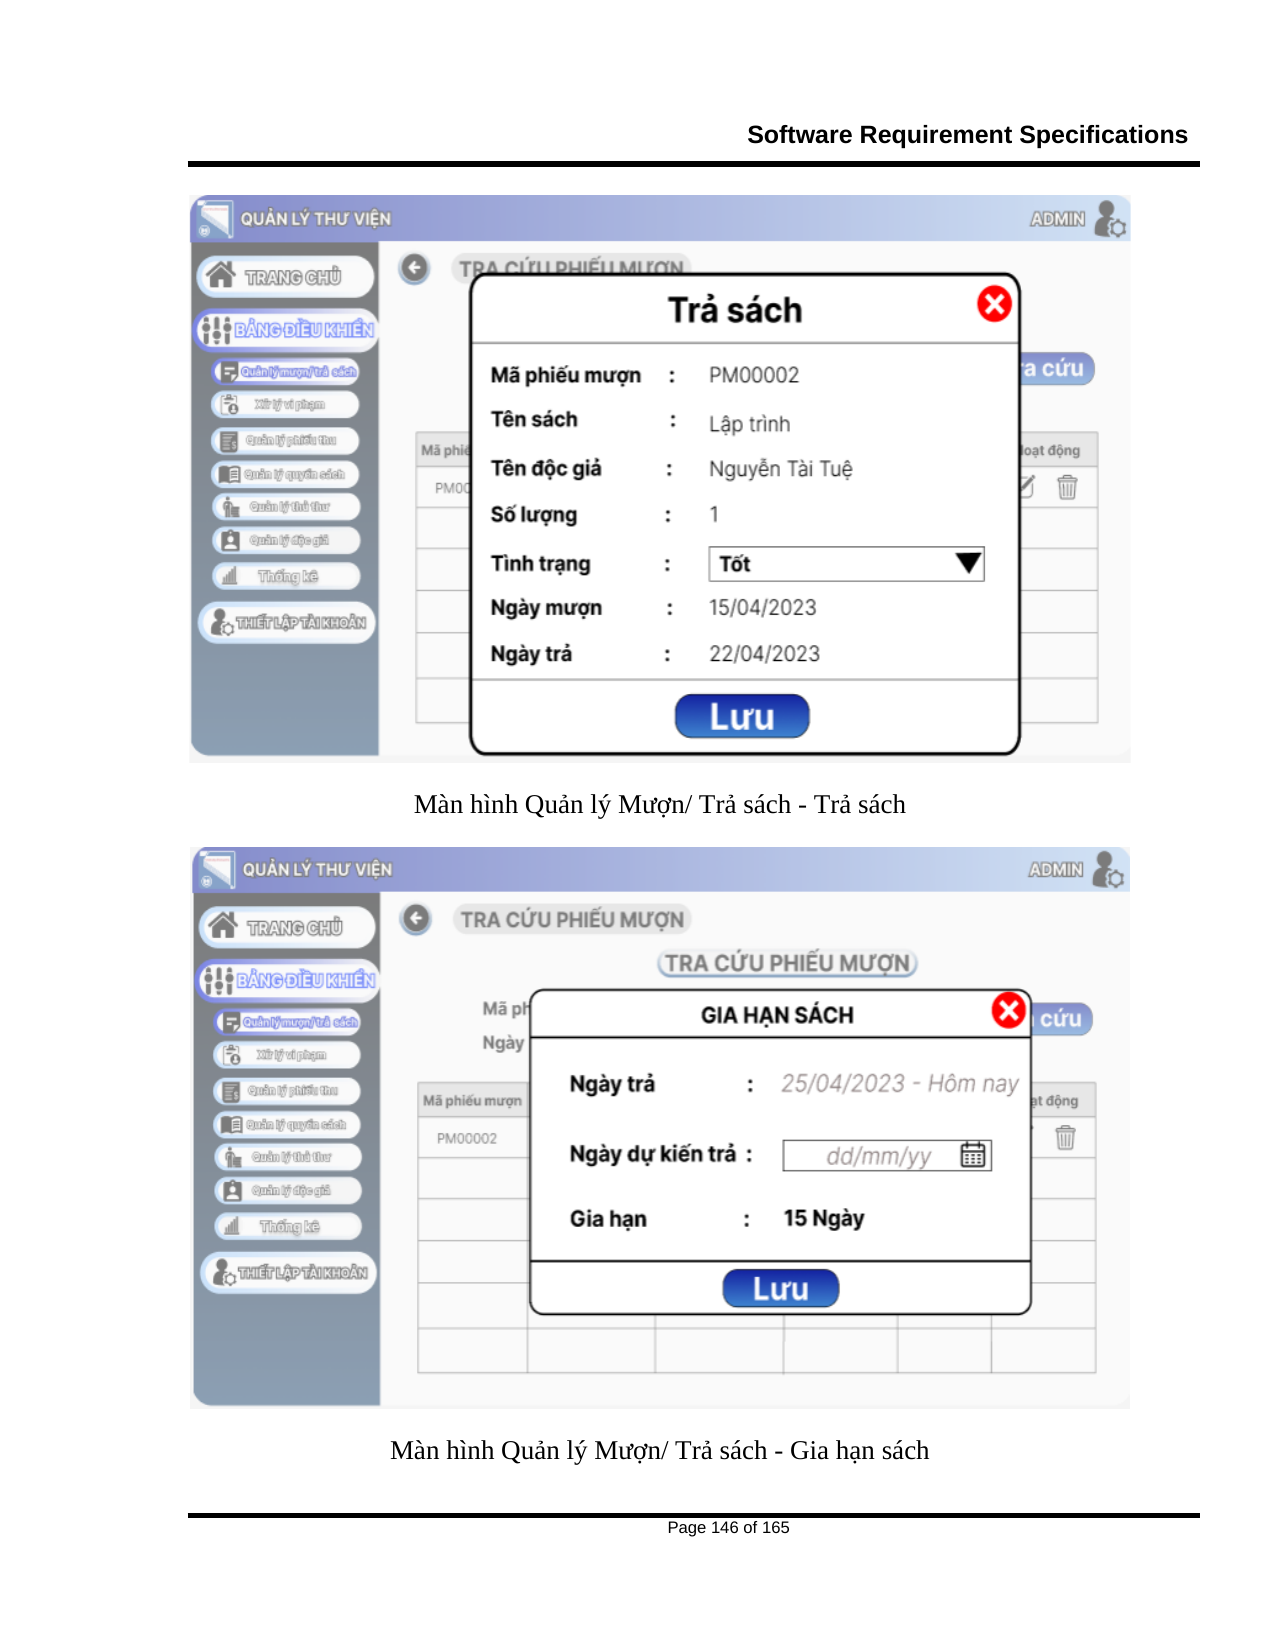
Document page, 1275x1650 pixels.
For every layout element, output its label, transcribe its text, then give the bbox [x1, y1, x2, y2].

picture [189, 195, 1131, 763]
text Màn hình Quản lý Mượn/ Trả sách - Trả sách [187, 788, 1132, 820]
text Màn hình Quản lý Mượn/ Trả sách - Gia hạn sách [187, 1434, 1132, 1465]
picture [190, 847, 1130, 1409]
